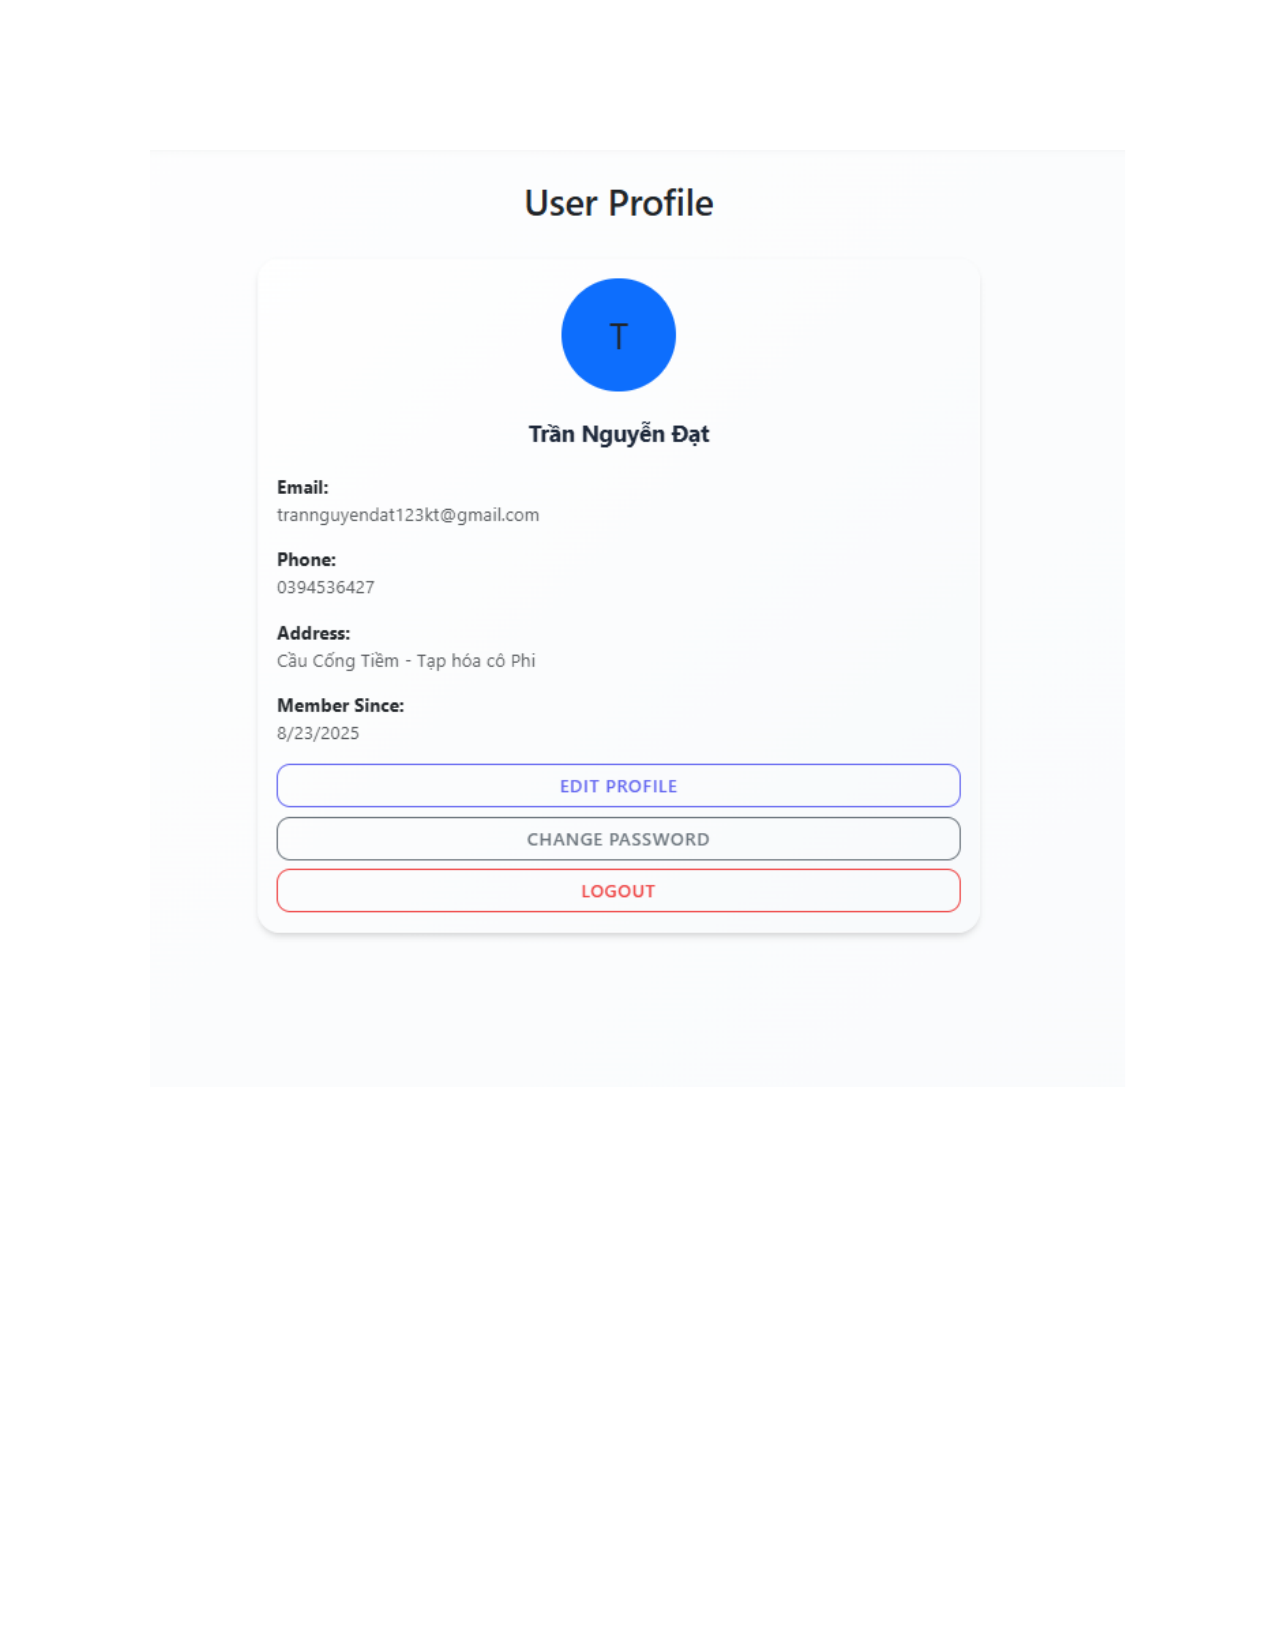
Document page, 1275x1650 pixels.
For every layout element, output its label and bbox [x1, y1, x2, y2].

picture [150, 150, 1125, 1087]
